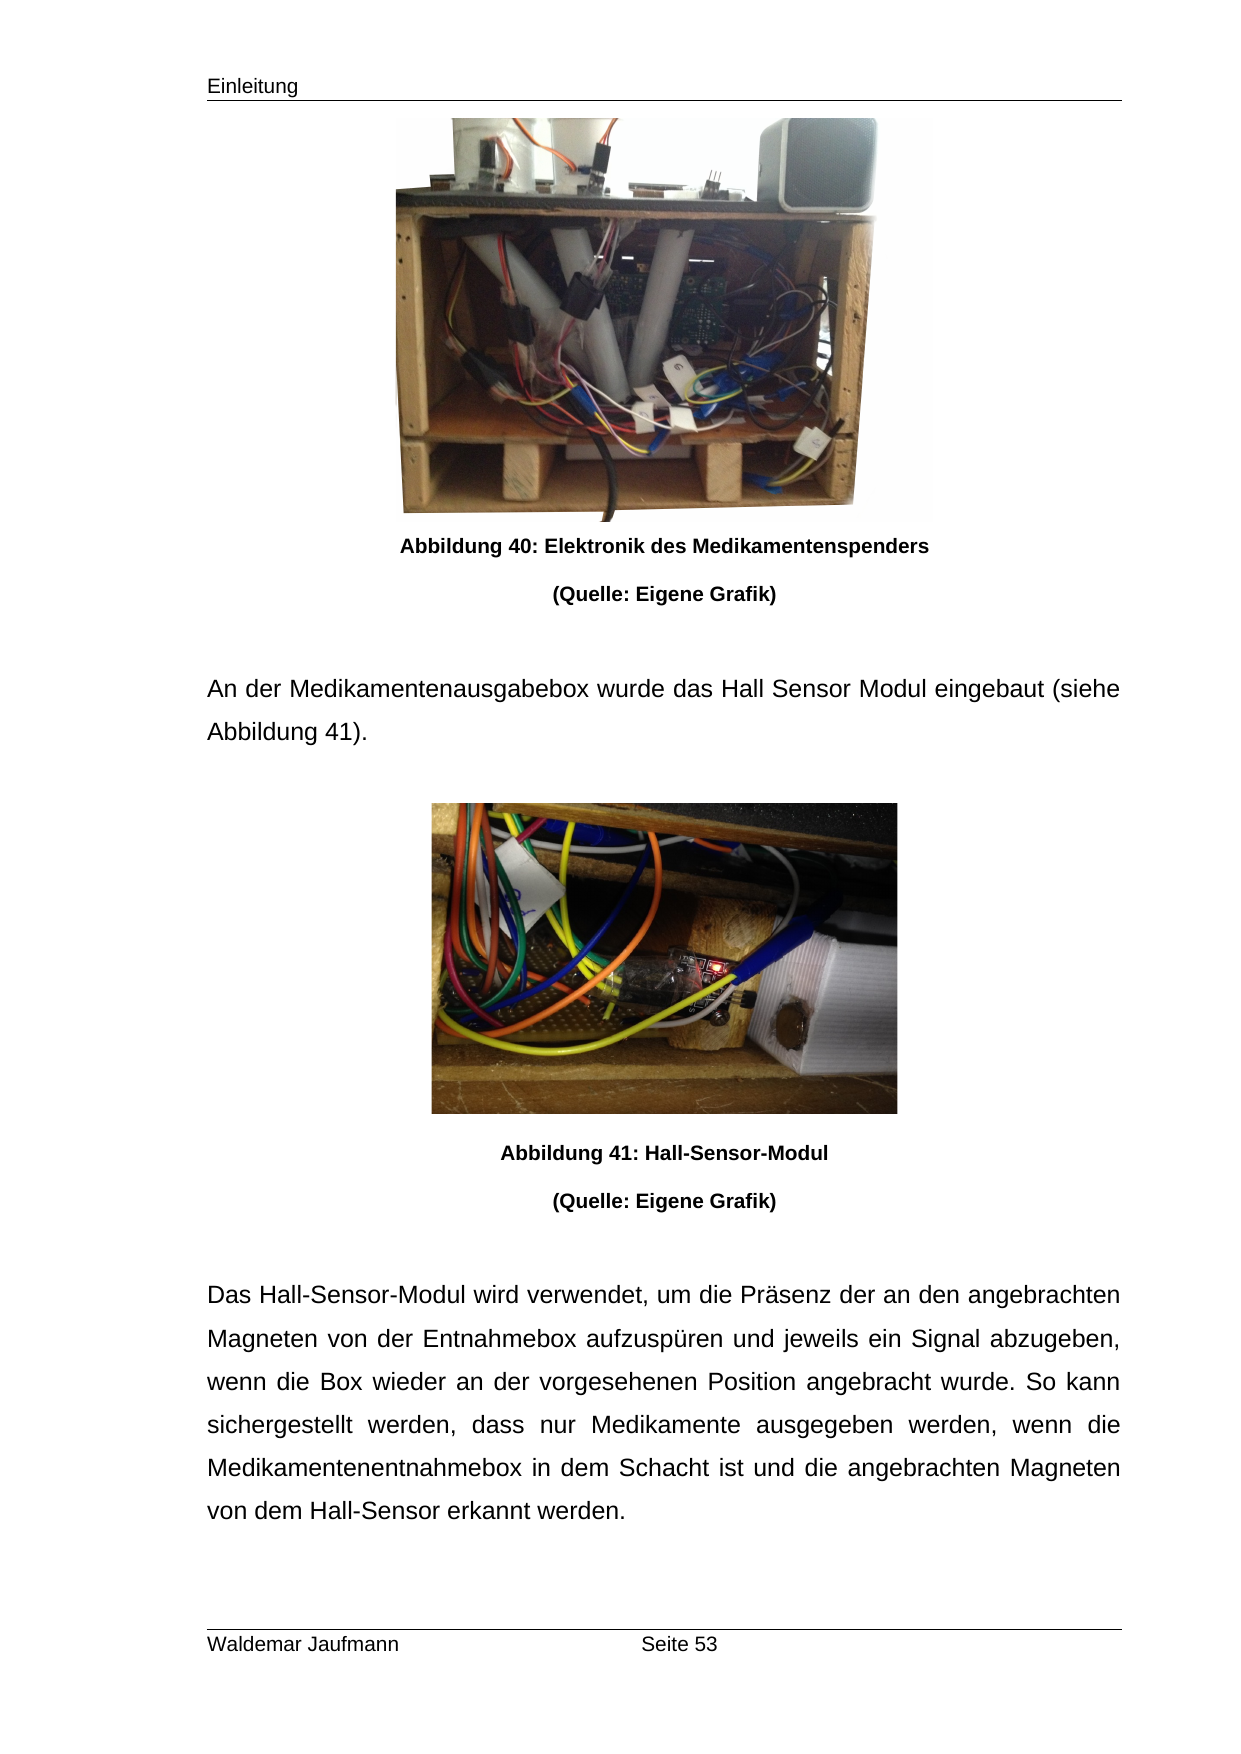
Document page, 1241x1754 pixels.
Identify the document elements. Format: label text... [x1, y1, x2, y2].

text Abbildung 41: Hall-Sensor-Modul [207, 1141, 1122, 1164]
text An der Medikamentenausgabebox wurde das Hall Sensor Modul eingebaut (siehe Abbildung 41). [207, 674, 1122, 746]
picture [395, 118, 934, 522]
text Abbildung 40: Elektronik des Medikamentenspenders [207, 534, 1122, 558]
text Das Hall-Sensor-Modul wird verwendet, um die Präsenz der an den angebrachten Magneten von der Entnahmebox aufzuspüren und jeweils ein Signal abzugeben, wenn die Box wieder an der vorgesehenen Position angebracht wurde. So kann sichergestellt werden, dass nur Medikamente ausgegeben werden, wenn die Medikamentenentnahmebox in dem Schacht ist und die angebrachten Magneten von dem Hall-Sensor erkannt werden. [207, 1281, 1122, 1525]
text (Quelle: Eigene Grafik) [207, 582, 1122, 606]
text (Quelle: Eigene Grafik) [207, 1189, 1122, 1213]
picture [431, 803, 898, 1114]
